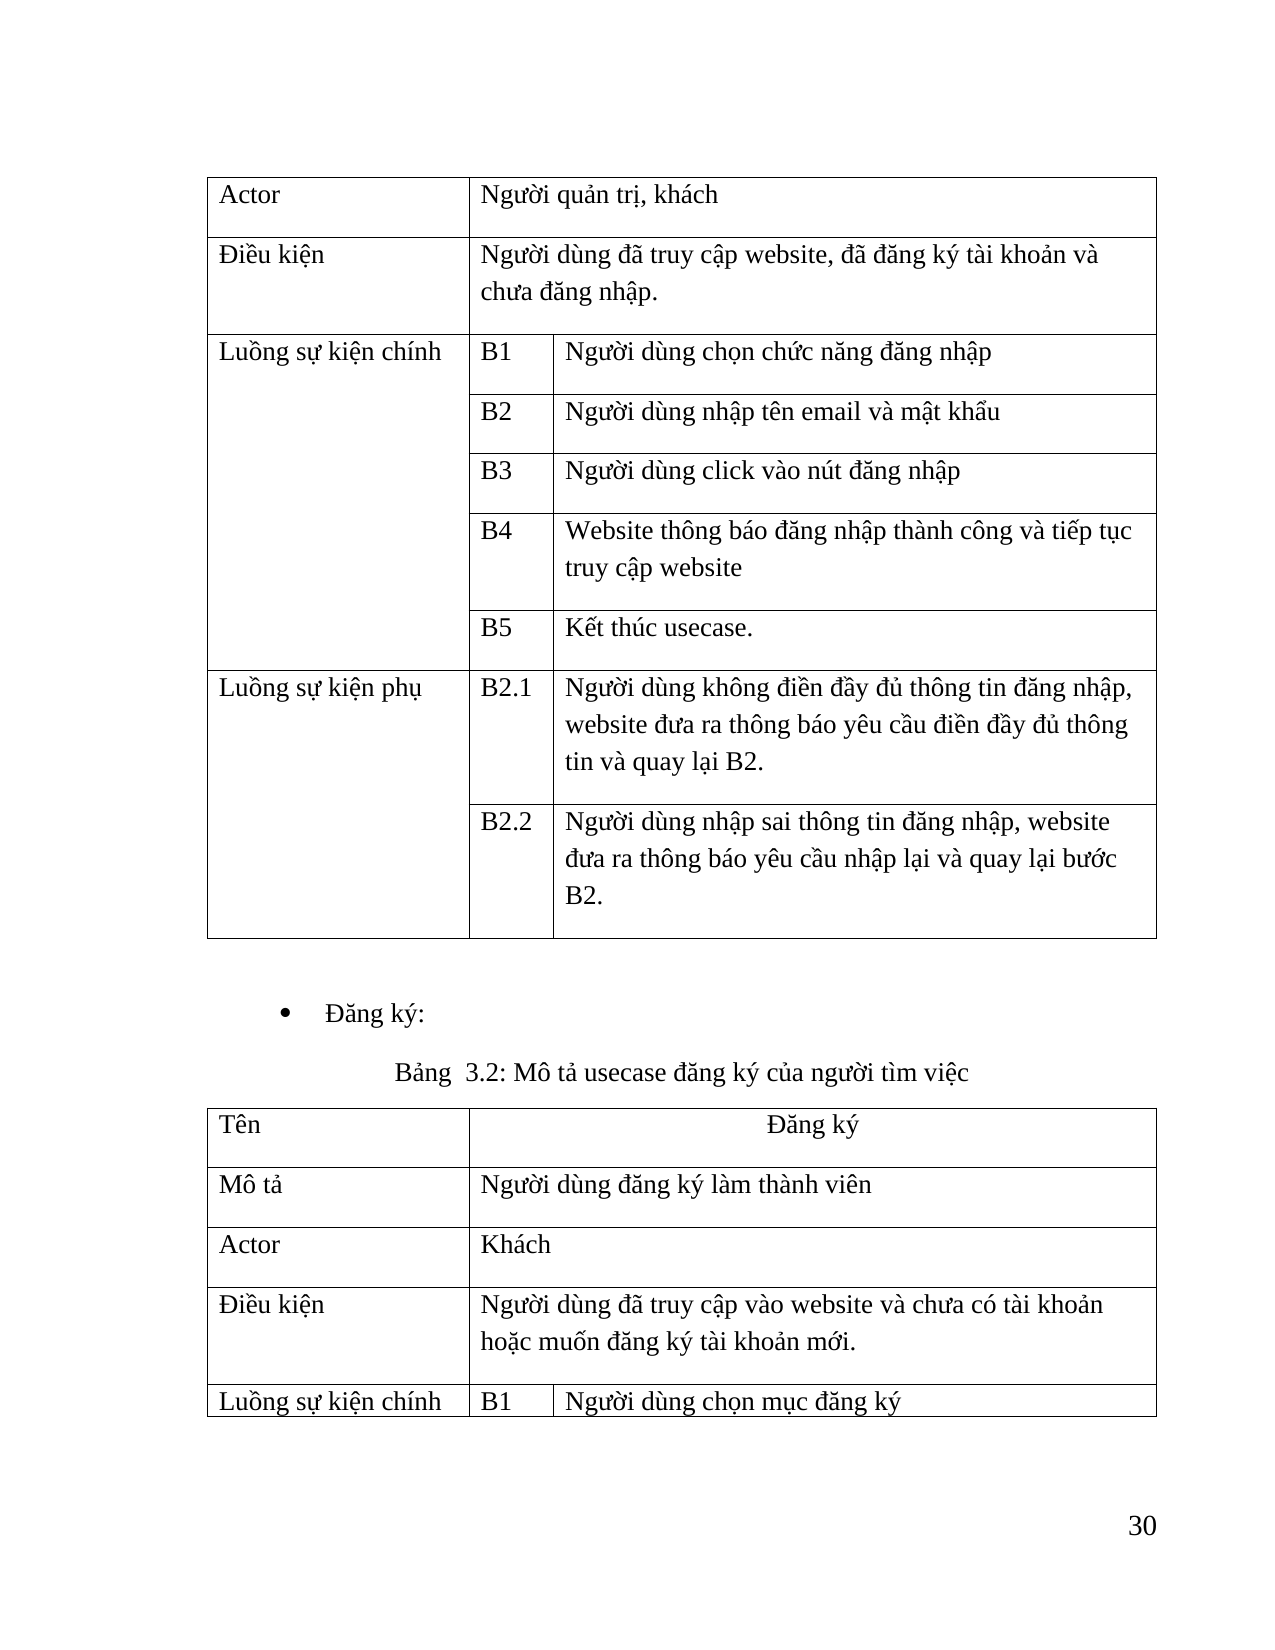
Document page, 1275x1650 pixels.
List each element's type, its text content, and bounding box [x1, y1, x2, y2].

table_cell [554, 1385, 1156, 1416]
table_header Đăng ký [470, 1109, 1156, 1167]
table_cell Luồng sự kiện phụ [208, 671, 469, 938]
table_cell B3 [470, 454, 553, 513]
table_cell Người quản trị, khách [470, 178, 1156, 237]
table_cell Luồng sự kiện chính [208, 335, 469, 669]
table_cell B2 [470, 395, 553, 453]
table_cell B1 [470, 335, 553, 393]
table_cell Người dùng click vào nút đăng nhập [554, 454, 1156, 513]
table_cell B2.1 [470, 671, 553, 804]
table_cell Người dùng đã truy cập website, đã đăng ký tài khoản và chưa đăng nhập. [470, 238, 1156, 334]
table_cell Website thông báo đăng nhập thành công và tiếp tục truy cập website [554, 514, 1156, 610]
table_cell Điều kiện [208, 1288, 469, 1384]
table_cell Actor [208, 1228, 469, 1287]
table_header Tên [208, 1109, 469, 1167]
table_cell Người dùng chọn chức năng đăng nhập [554, 335, 1156, 393]
table_cell B1 [470, 1385, 553, 1416]
table_cell B2.2 [470, 805, 553, 938]
table_cell Người dùng nhập tên email và mật khẩu [554, 395, 1156, 453]
table_cell B5 [470, 611, 553, 669]
table_cell Kết thúc usecase. [554, 611, 1156, 669]
table_cell Người dùng nhập sai thông tin đăng nhập, website đưa ra thông báo yêu cầu nhập lại và quay lại bước B2. [554, 805, 1156, 938]
table_cell Người dùng đăng ký làm thành viên [470, 1168, 1156, 1227]
list Đăng ký: [281, 997, 1157, 1028]
table_cell B4 [470, 514, 553, 610]
table_cell Điều kiện [208, 238, 469, 334]
table_cell Người dùng đã truy cập vào website và chưa có tài khoản hoặc muốn đăng ký tài khoản mới. [470, 1288, 1156, 1384]
table_cell Người dùng không điền đầy đủ thông tin đăng nhập, website đưa ra thông báo yêu cầu điền đầy đủ thông tin và quay lại B2. [554, 671, 1156, 804]
table_cell Actor [208, 178, 469, 237]
table_cell Luồng sự kiện chính [208, 1385, 469, 1416]
text Bảng .: Mô tả usecase đăng ký của người tìm việc [207, 1056, 1157, 1087]
table_cell Mô tả [208, 1168, 469, 1227]
table_cell Khách [470, 1228, 1156, 1287]
